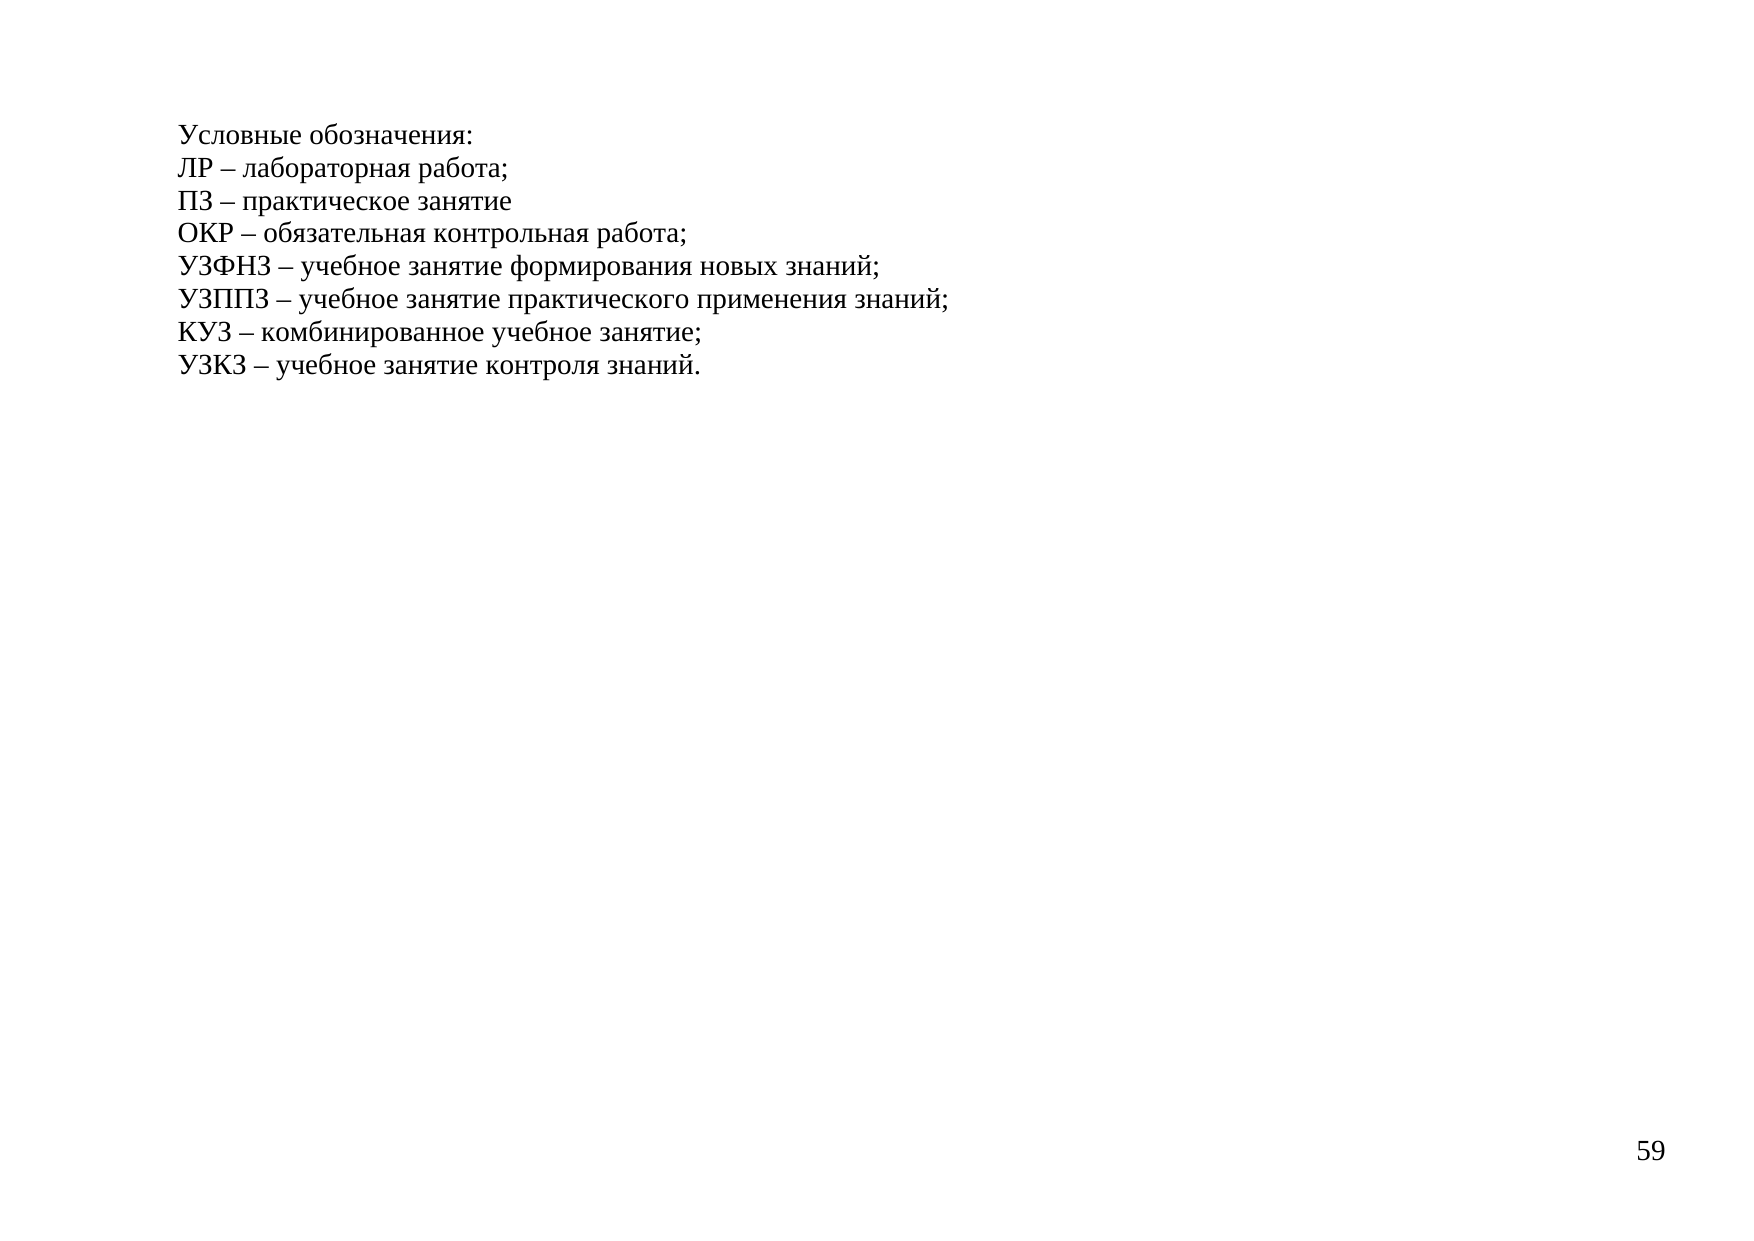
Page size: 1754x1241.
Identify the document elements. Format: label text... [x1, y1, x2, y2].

text ОКР – обязательная контрольная работа; [177, 217, 1665, 249]
text ПЗ – практическое занятие [177, 184, 1665, 217]
text Условные обозначения: [177, 118, 1665, 151]
text УЗКЗ – учебное занятие контроля знаний. [177, 348, 1665, 381]
text УЗППЗ – учебное занятие практического применения знаний; [177, 282, 1665, 315]
text УЗФНЗ – учебное занятие формирования новых знаний; [177, 249, 1665, 282]
text ЛР – лабораторная работа; [177, 151, 1665, 184]
text КУЗ – комбинированное учебное занятие; [177, 315, 1665, 348]
